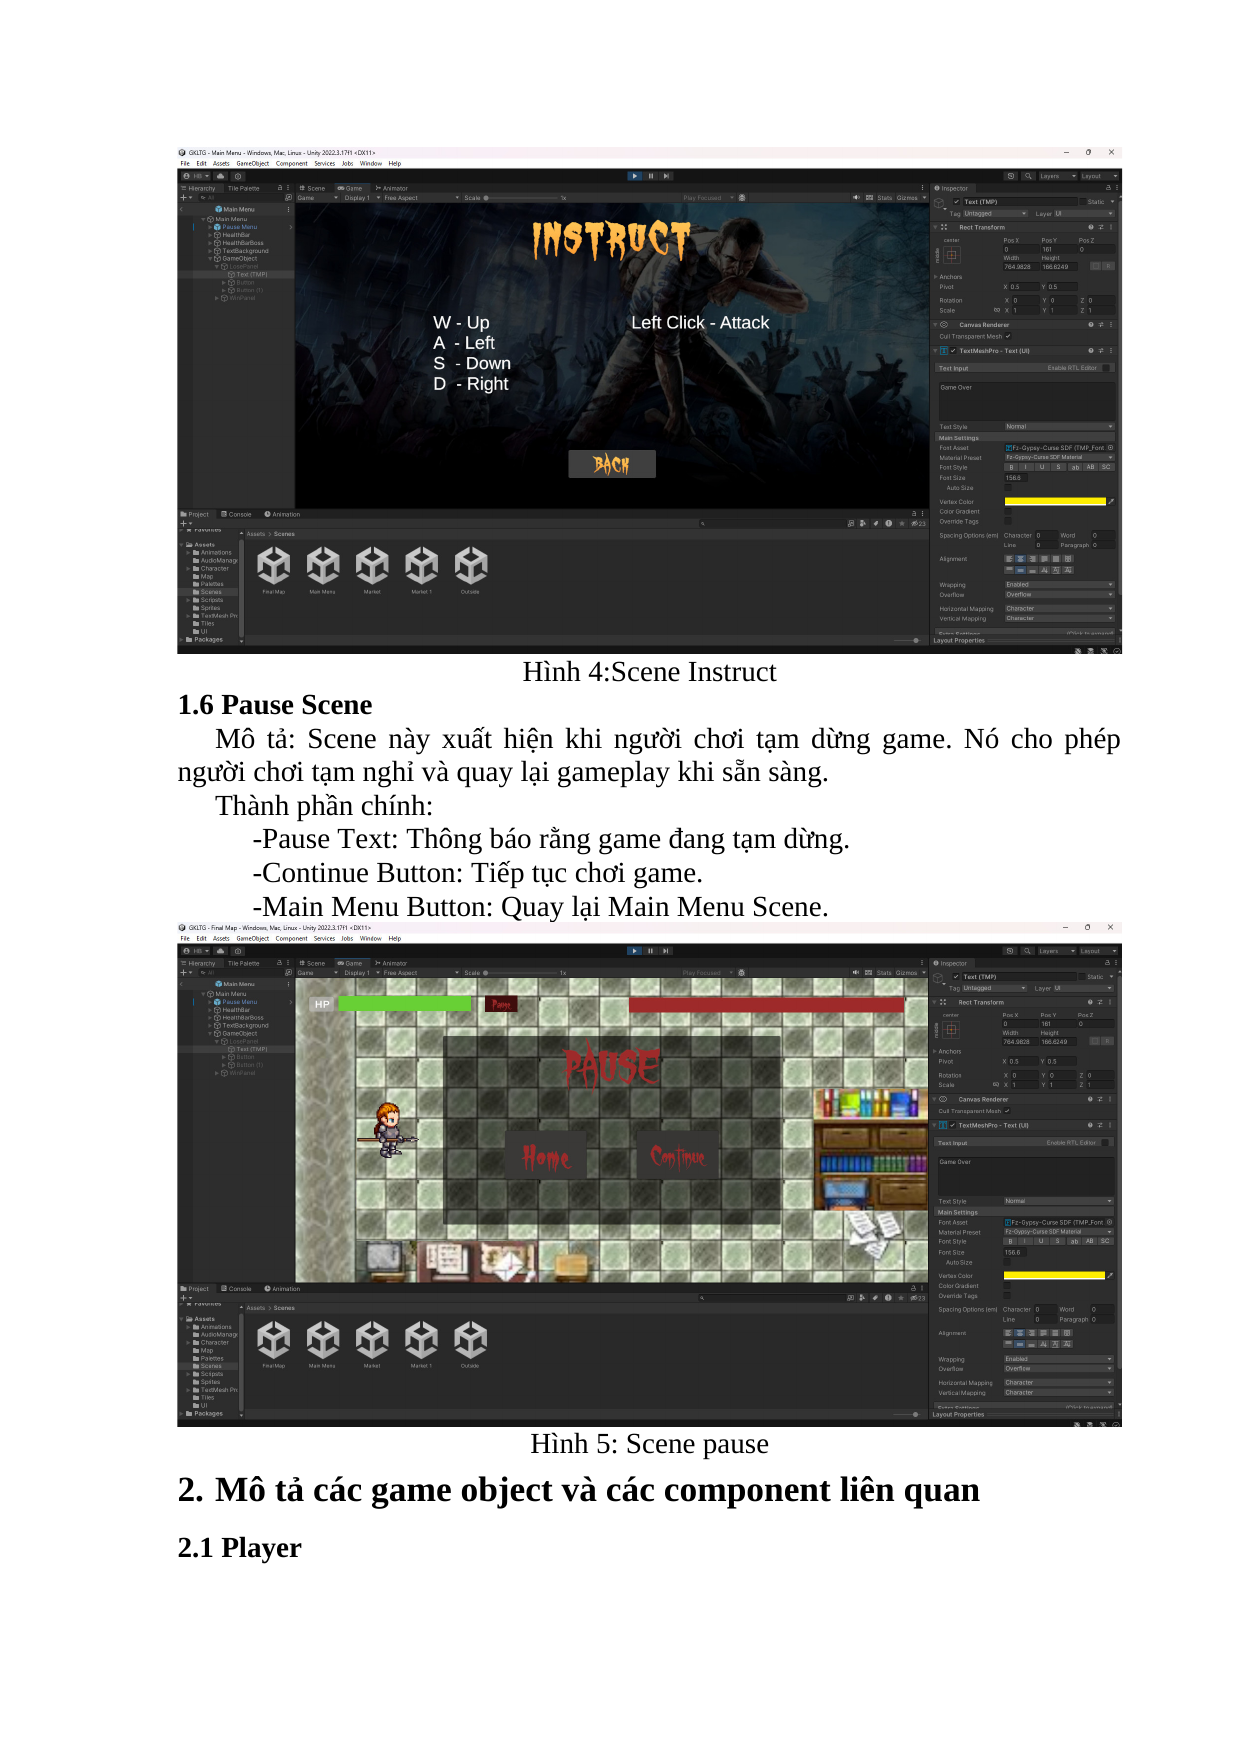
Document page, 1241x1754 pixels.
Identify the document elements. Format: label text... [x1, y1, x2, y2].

text -Continue Button: Tiếp tục chơi game. [177, 855, 1122, 889]
picture [177, 922, 1122, 1427]
list Mô tả các game object và các component liên quan [177, 1468, 1122, 1509]
picture [177, 147, 1123, 654]
text Hình 4:Scene Instruct [177, 654, 1122, 687]
text -Pause Text: Thông báo rằng game đang tạm dừng. [177, 822, 1122, 855]
text -Main Menu Button: Quay lại Main Menu Scene. [177, 889, 1122, 922]
text Mô tả: Scene này xuất hiện khi người chơi tạm dừng game. Nó cho phép người chơi tạm nghỉ và quay lại gameplay khi sẵn sàng. [177, 721, 1122, 788]
text Thành phần chính: [177, 788, 1122, 822]
text 2.1 Player [177, 1530, 1122, 1563]
text 1.6 Pause Scene [177, 687, 1122, 721]
text Hình 5: Scene pause [177, 1427, 1122, 1460]
